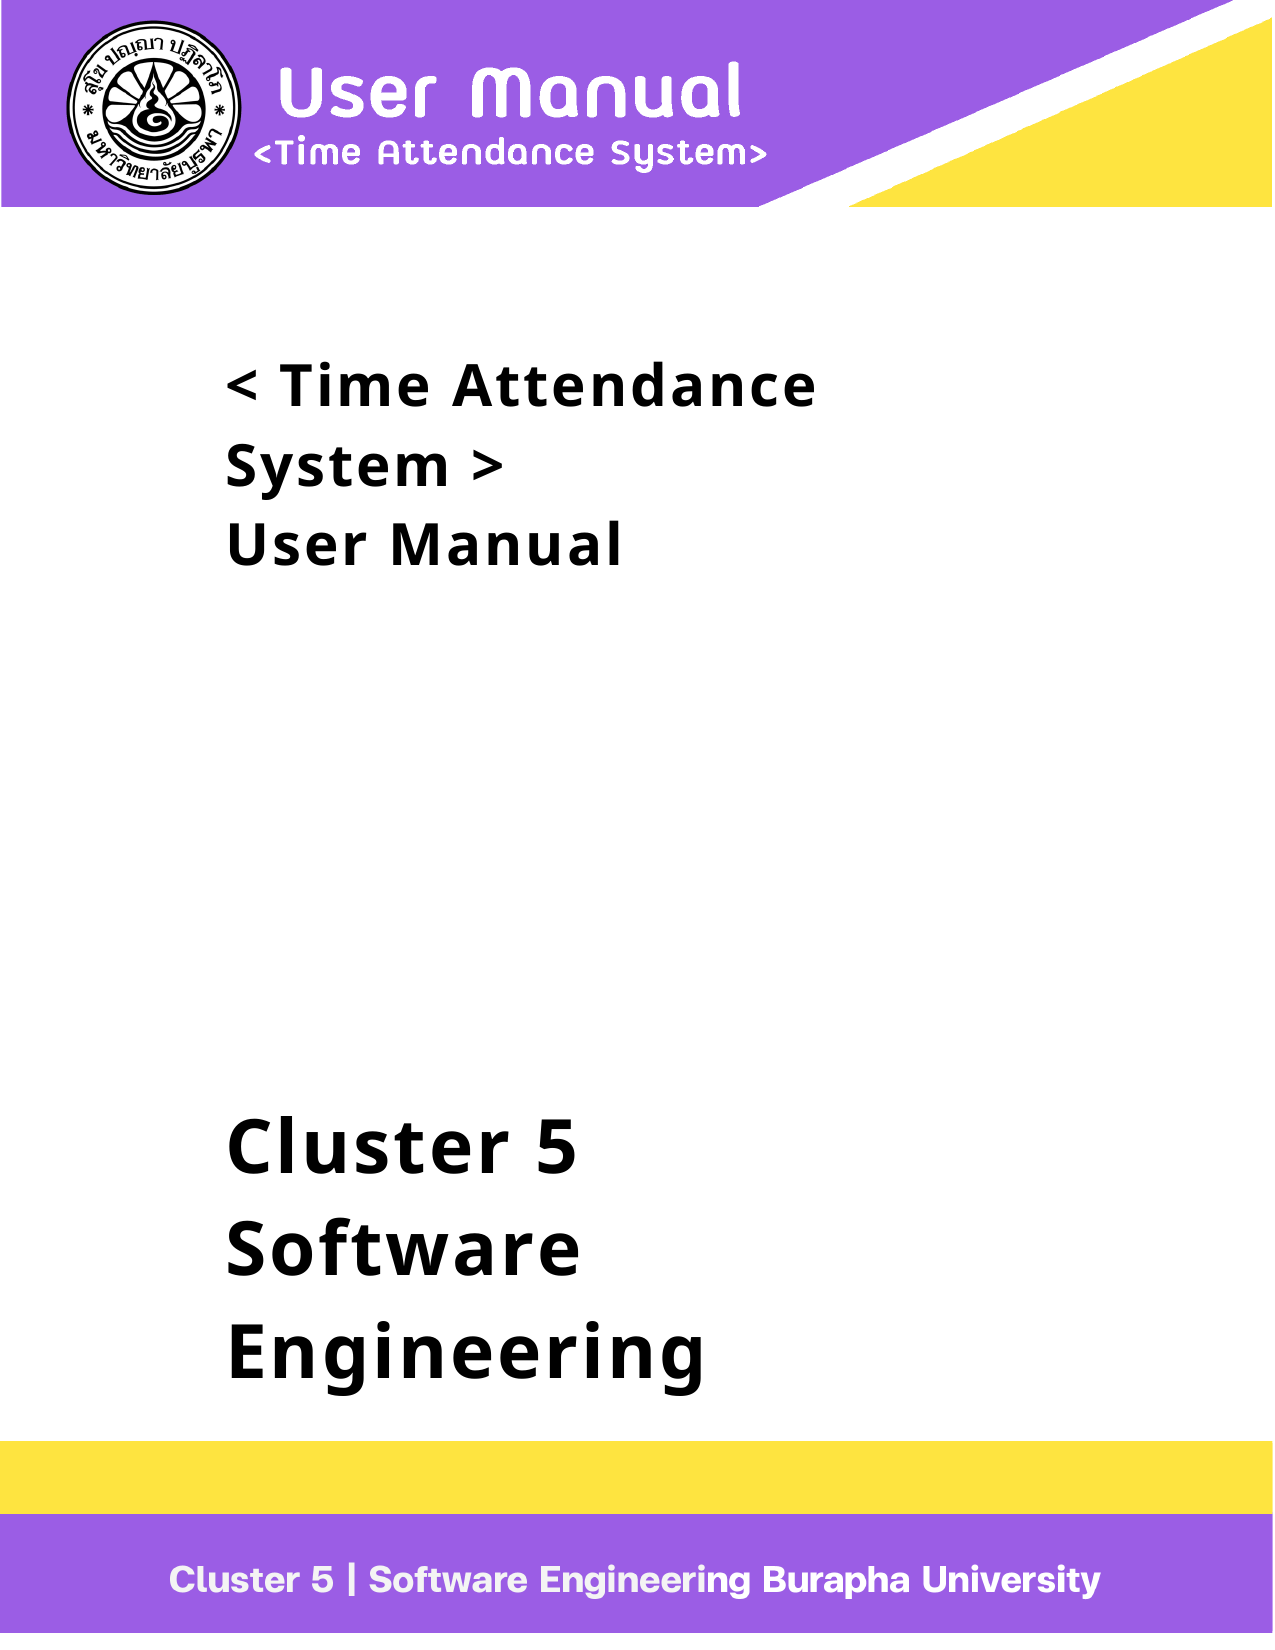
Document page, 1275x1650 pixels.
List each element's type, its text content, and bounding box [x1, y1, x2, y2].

text User Manual [225, 503, 1050, 582]
title Software Engineering [225, 1196, 1050, 1400]
title Cluster 5 [225, 1093, 1050, 1196]
text < Time Attendance System > [225, 344, 1050, 503]
picture [0, 1441, 1273, 1633]
